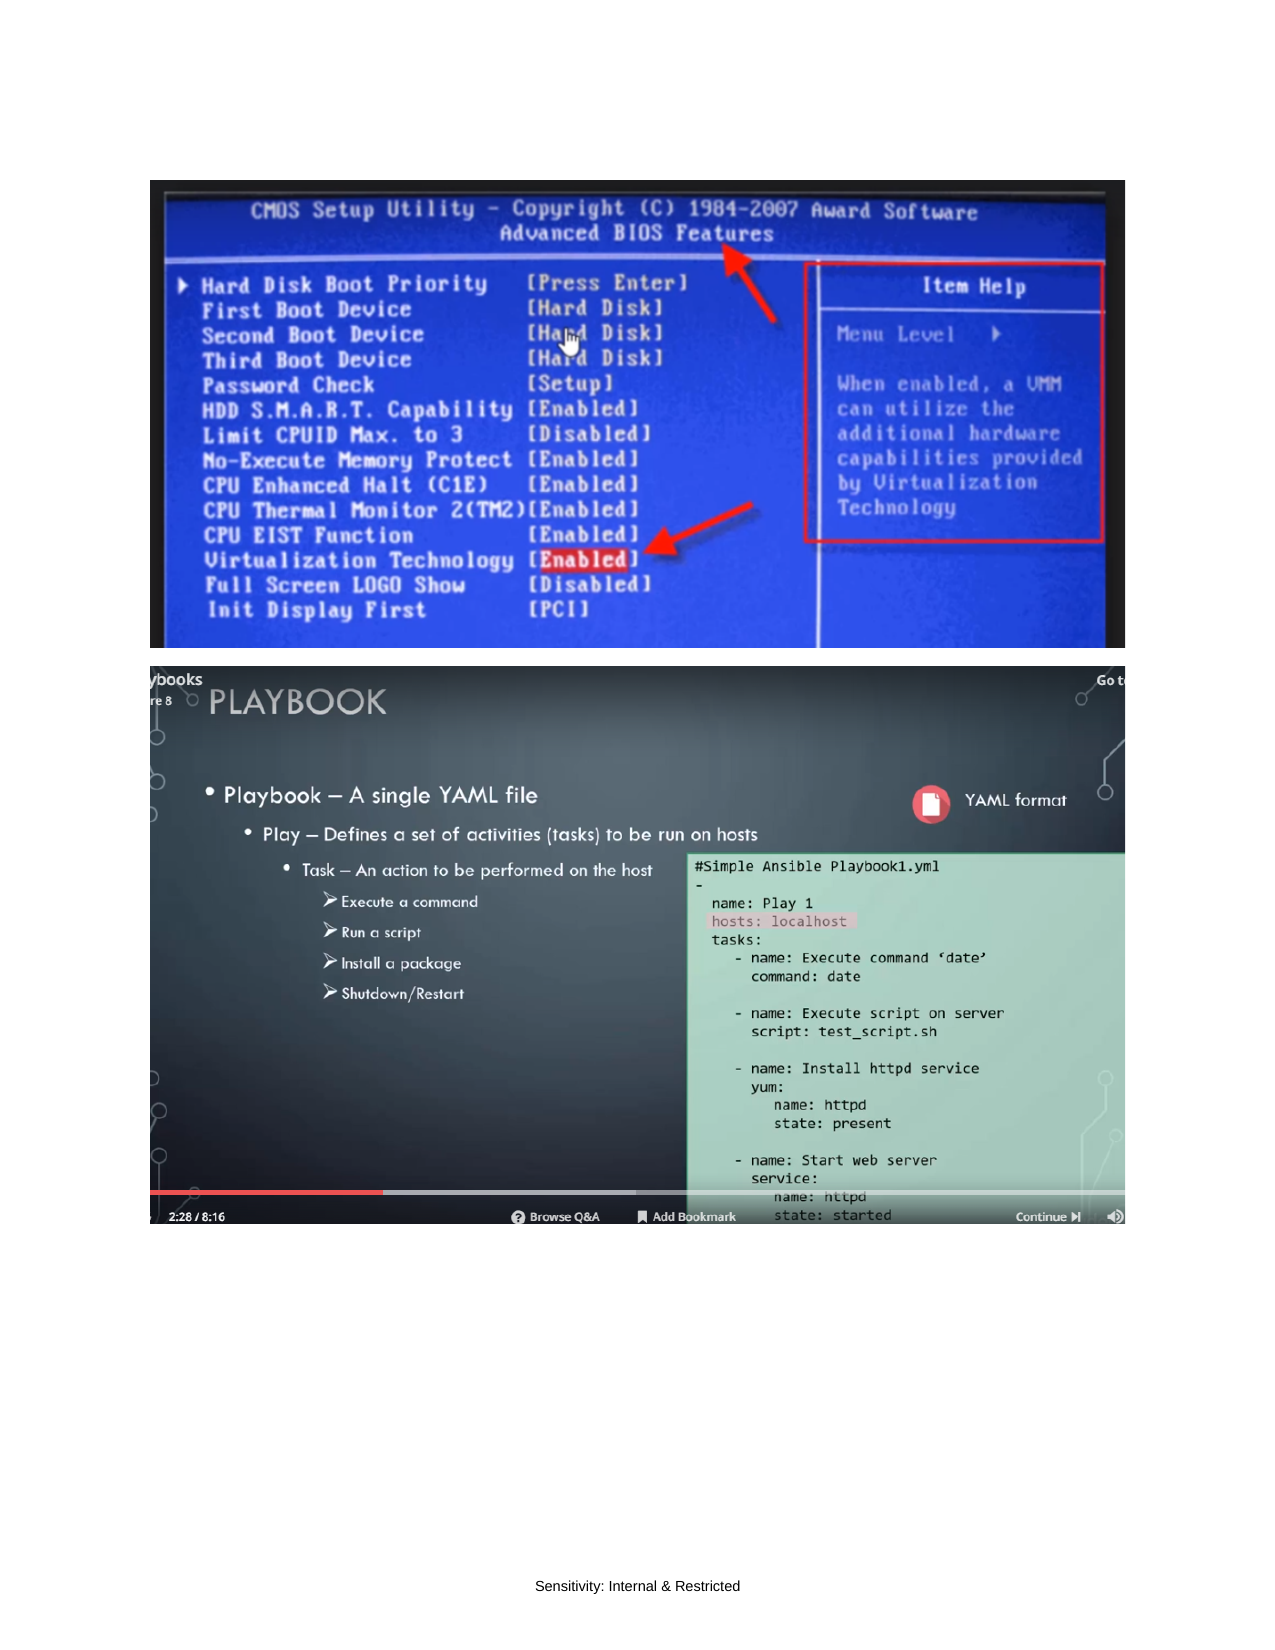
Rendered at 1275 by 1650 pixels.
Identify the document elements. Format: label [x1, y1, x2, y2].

picture [150, 666, 1125, 1224]
picture [150, 180, 1125, 648]
